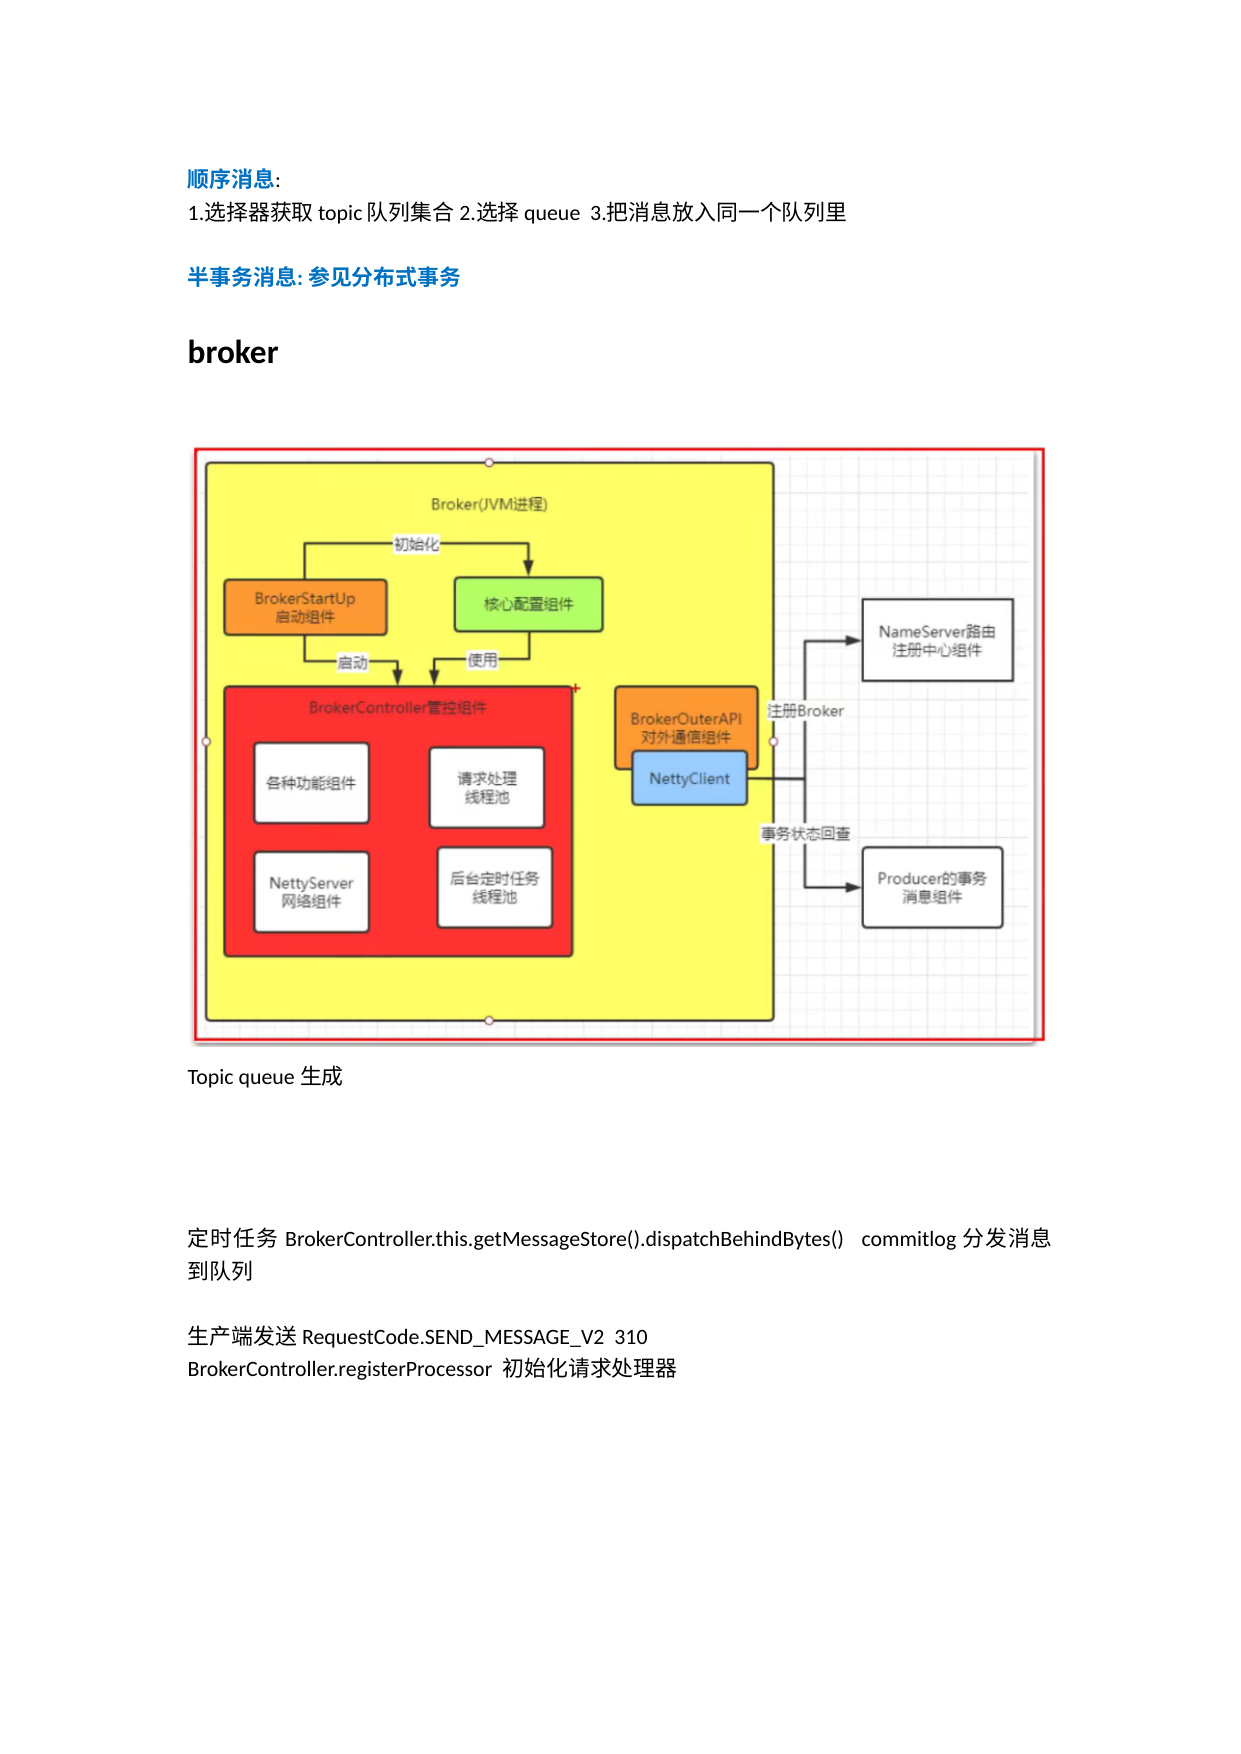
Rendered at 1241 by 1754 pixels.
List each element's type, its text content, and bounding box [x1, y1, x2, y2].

text 1.选择器获取topic队列集合 2.选择queue 3.把消息放入同一个队列里 [187, 194, 1053, 227]
text BrokerController.registerProcessor 初始化请求处理器 [187, 1351, 1053, 1383]
text 生产端发送 RequestCode.SEND_MESSAGE_V2 310 [187, 1318, 1053, 1351]
text Topic queue 生成 [187, 1058, 1053, 1091]
subtitle broker [187, 319, 1053, 384]
text 顺序消息: [187, 162, 1053, 194]
picture [187, 440, 1053, 1047]
text 半事务消息: 参见分布式事务 [187, 259, 1053, 292]
text 定时任务 BrokerController.this.getMessageStore().dispatchBehindBytes() commitlog分发消息到队列 [187, 1221, 1053, 1286]
